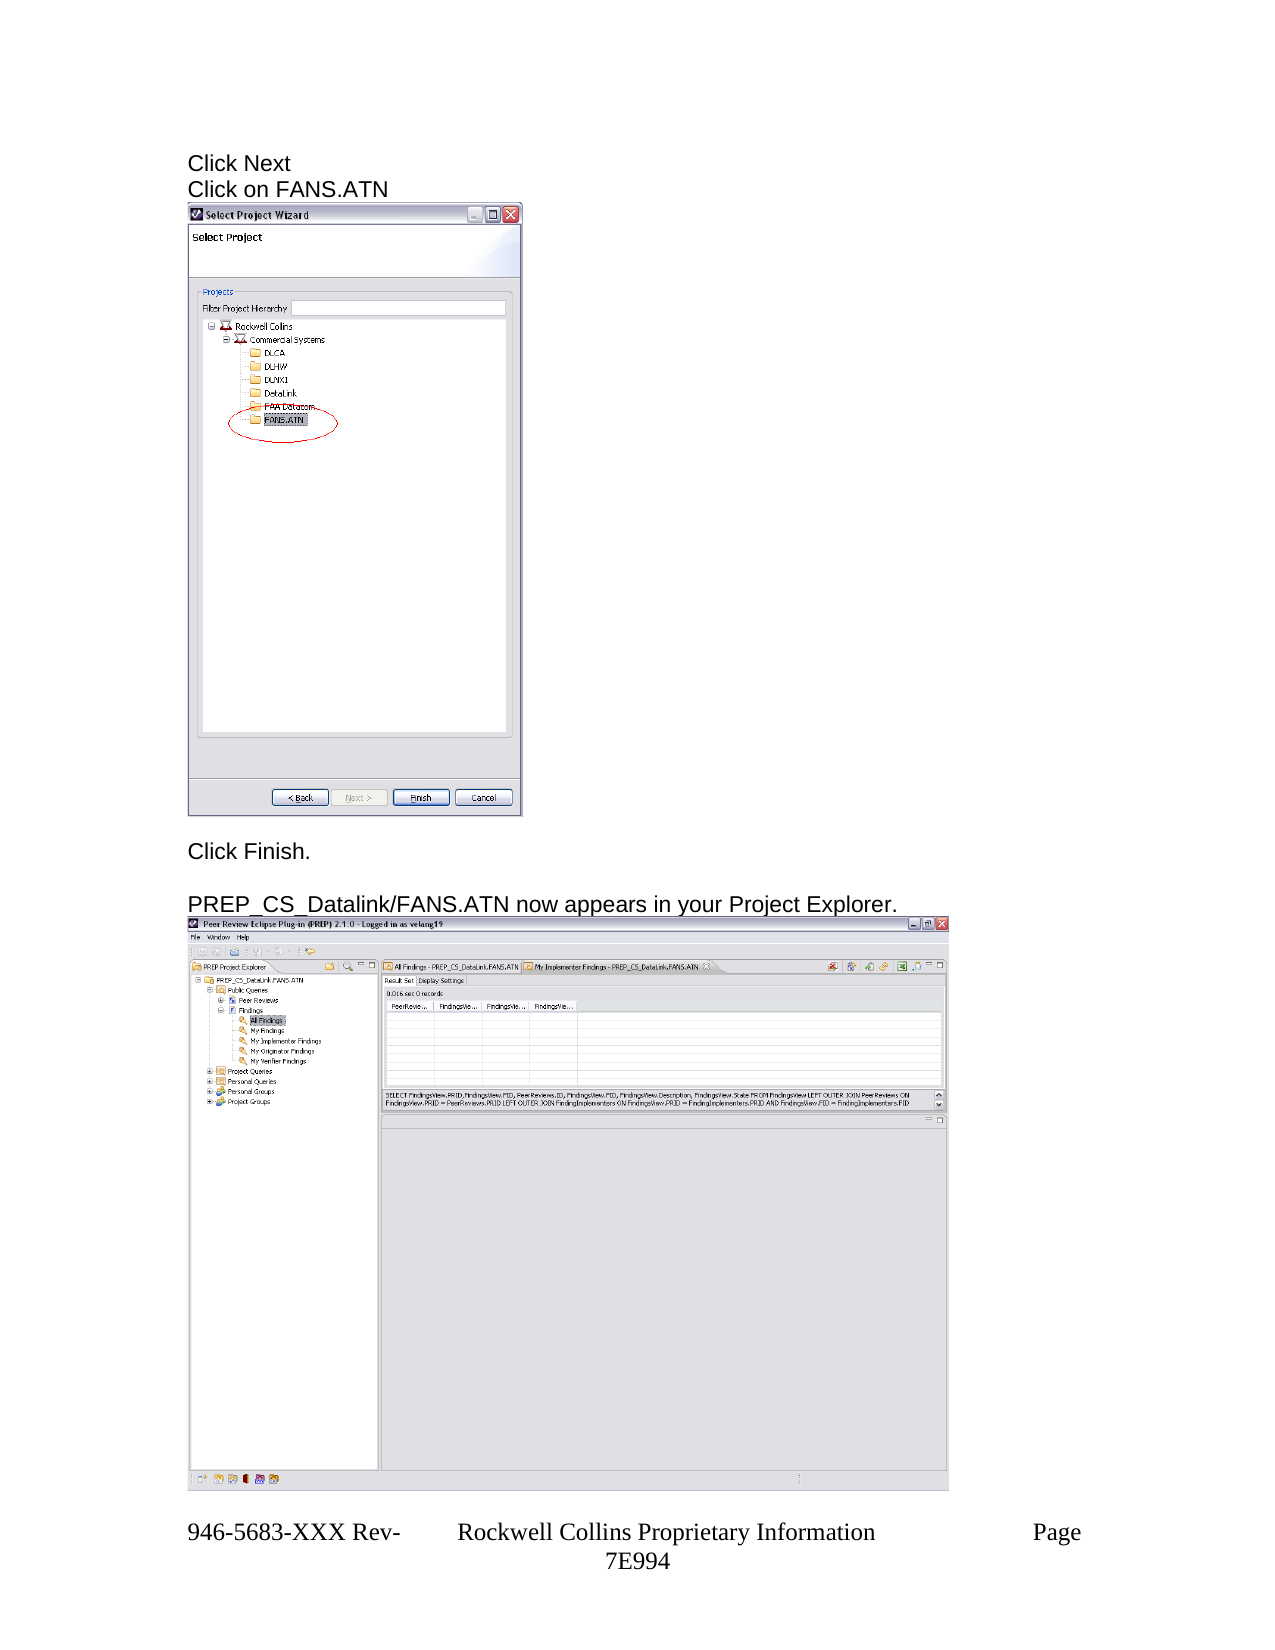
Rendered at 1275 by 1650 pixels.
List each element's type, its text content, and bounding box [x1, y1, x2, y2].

picture [187, 202, 526, 817]
text Click Finish. [187, 838, 1162, 864]
text Click Next [187, 150, 1162, 176]
text Click on FANS.ATN [187, 176, 1162, 203]
picture [187, 916, 949, 1491]
